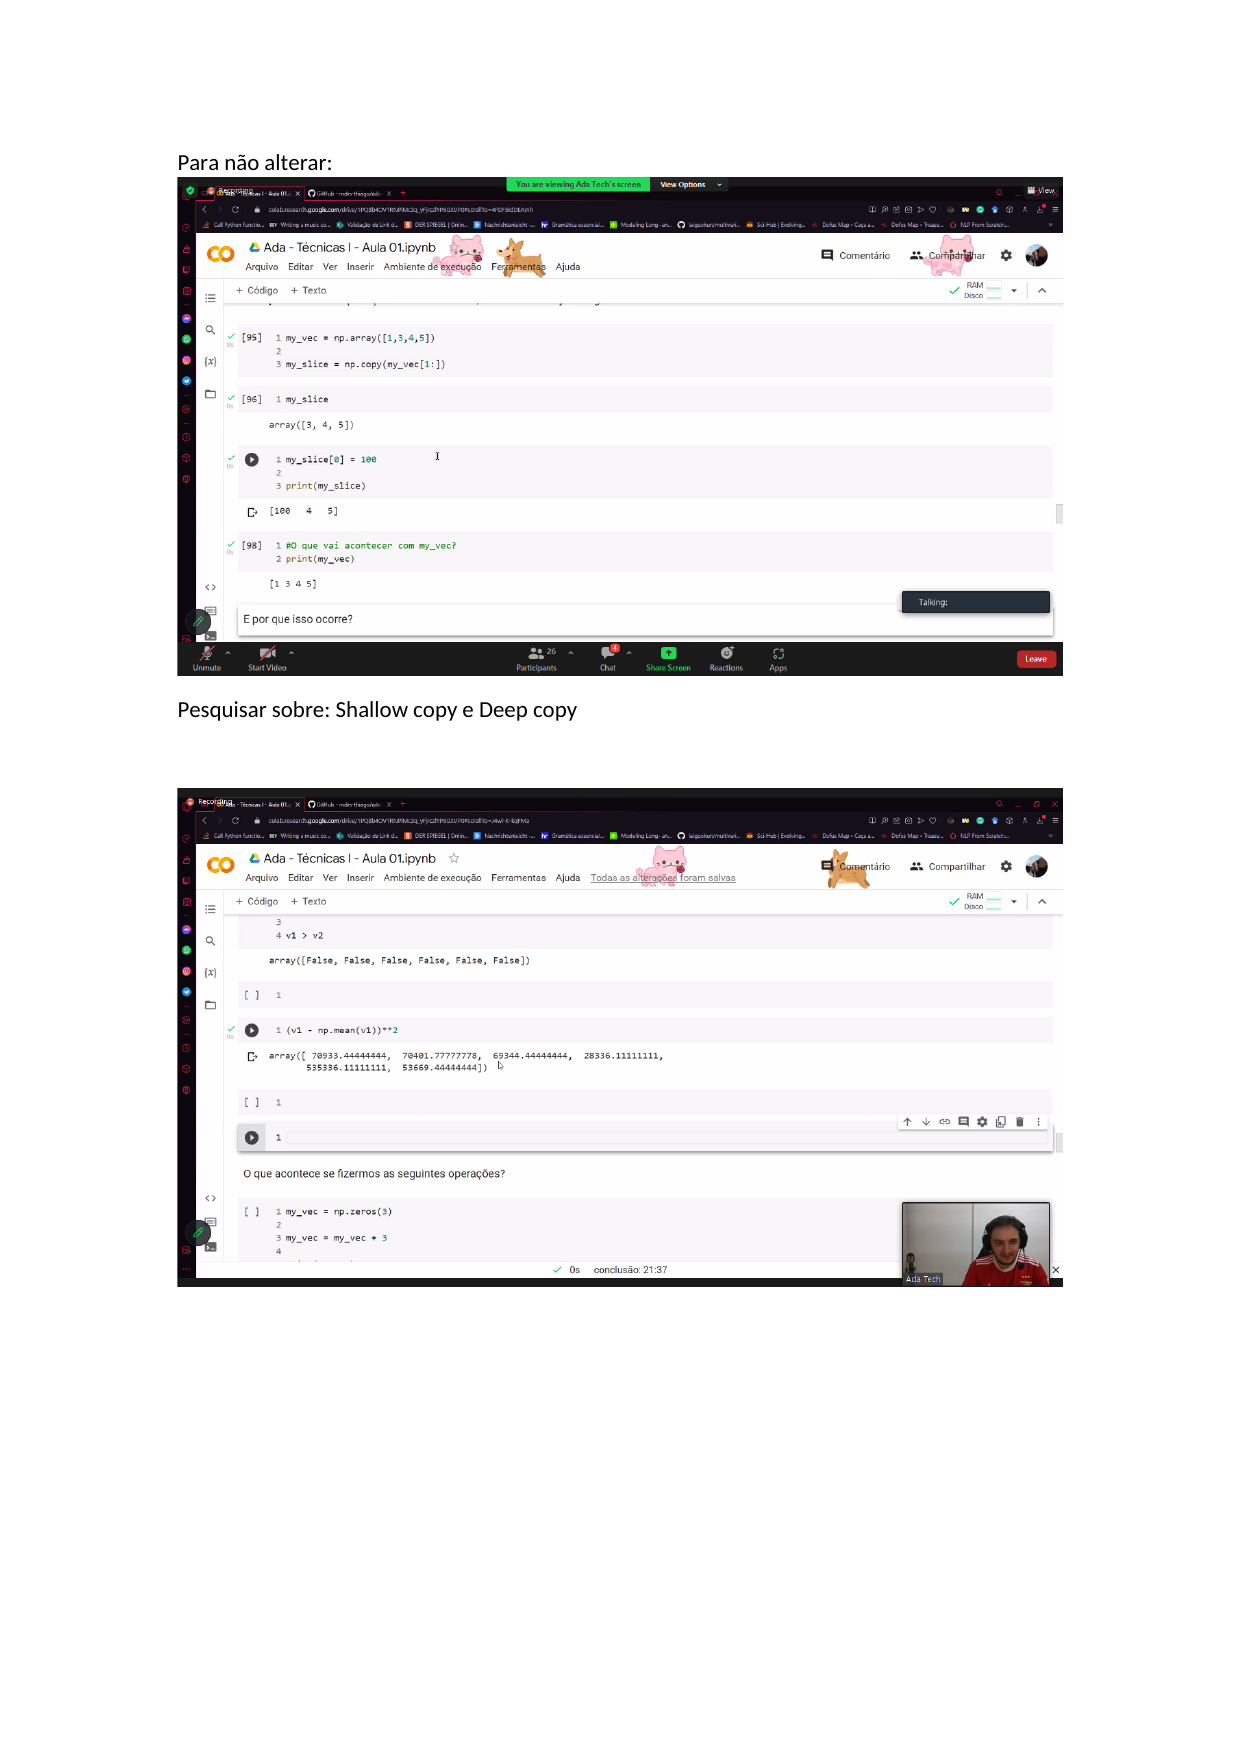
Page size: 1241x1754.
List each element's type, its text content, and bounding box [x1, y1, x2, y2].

text Pesquisar sobre: Shallow copy e Deep copy [177, 695, 1063, 723]
picture [177, 177, 1063, 676]
text Para não alterar: [177, 148, 1063, 177]
picture [177, 788, 1063, 1287]
